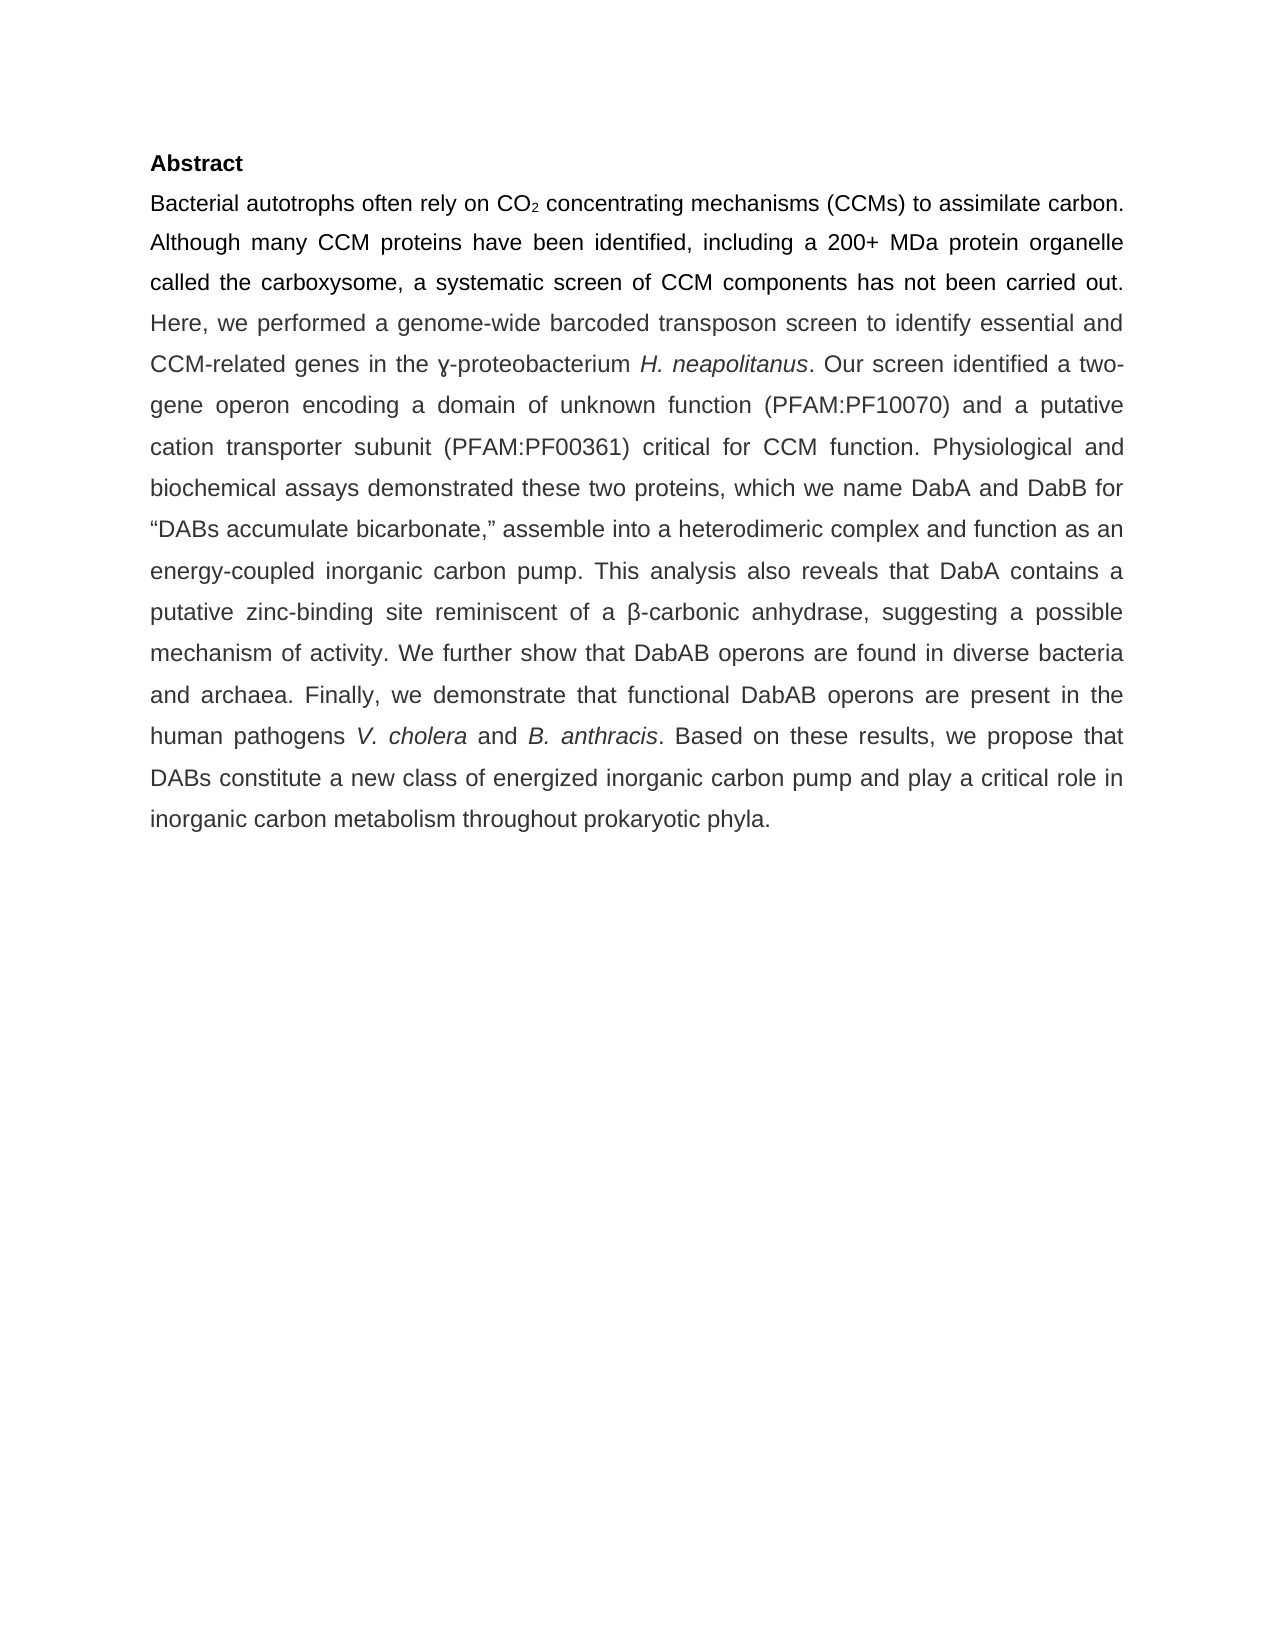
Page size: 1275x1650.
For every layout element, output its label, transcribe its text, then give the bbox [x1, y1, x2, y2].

text Abstract [150, 150, 1125, 176]
text Bacterial autotrophs often rely on CO2 concentrating mechanisms (CCMs) to assimilate carbon. Although many CCM proteins have been identified, including a 200+ MDa protein organelle called the carboxysome, a systematic screen of CCM components has not been carried out. Here, we performed a genome-wide barcoded transposon screen to identify essential and CCM-related genes in the ɣ-proteobacterium H. neapolitanus. Our screen identified a two-gene operon encoding a domain of unknown function (PFAM:PF10070) and a putative cation transporter subunit (PFAM:PF00361) critical for CCM function. Physiological and biochemical assays demonstrated these two proteins, which we name DabA and DabB for “DABs accumulate bicarbonate,” assemble into a heterodimeric complex and function as an energy-coupled inorganic carbon pump. This analysis also reveals that DabA contains a putative zinc-binding site reminiscent of a β-carbonic anhydrase, suggesting a possible mechanism of activity. We further show that DabAB operons are found in diverse bacteria and archaea. Finally, we demonstrate that functional DabAB operons are present in the human pathogens V. cholera and B. anthracis. Based on these results, we propose that DABs constitute a new class of energized inorganic carbon pump and play a critical role in inorganic carbon metabolism throughout prokaryotic phyla. [150, 189, 1125, 832]
